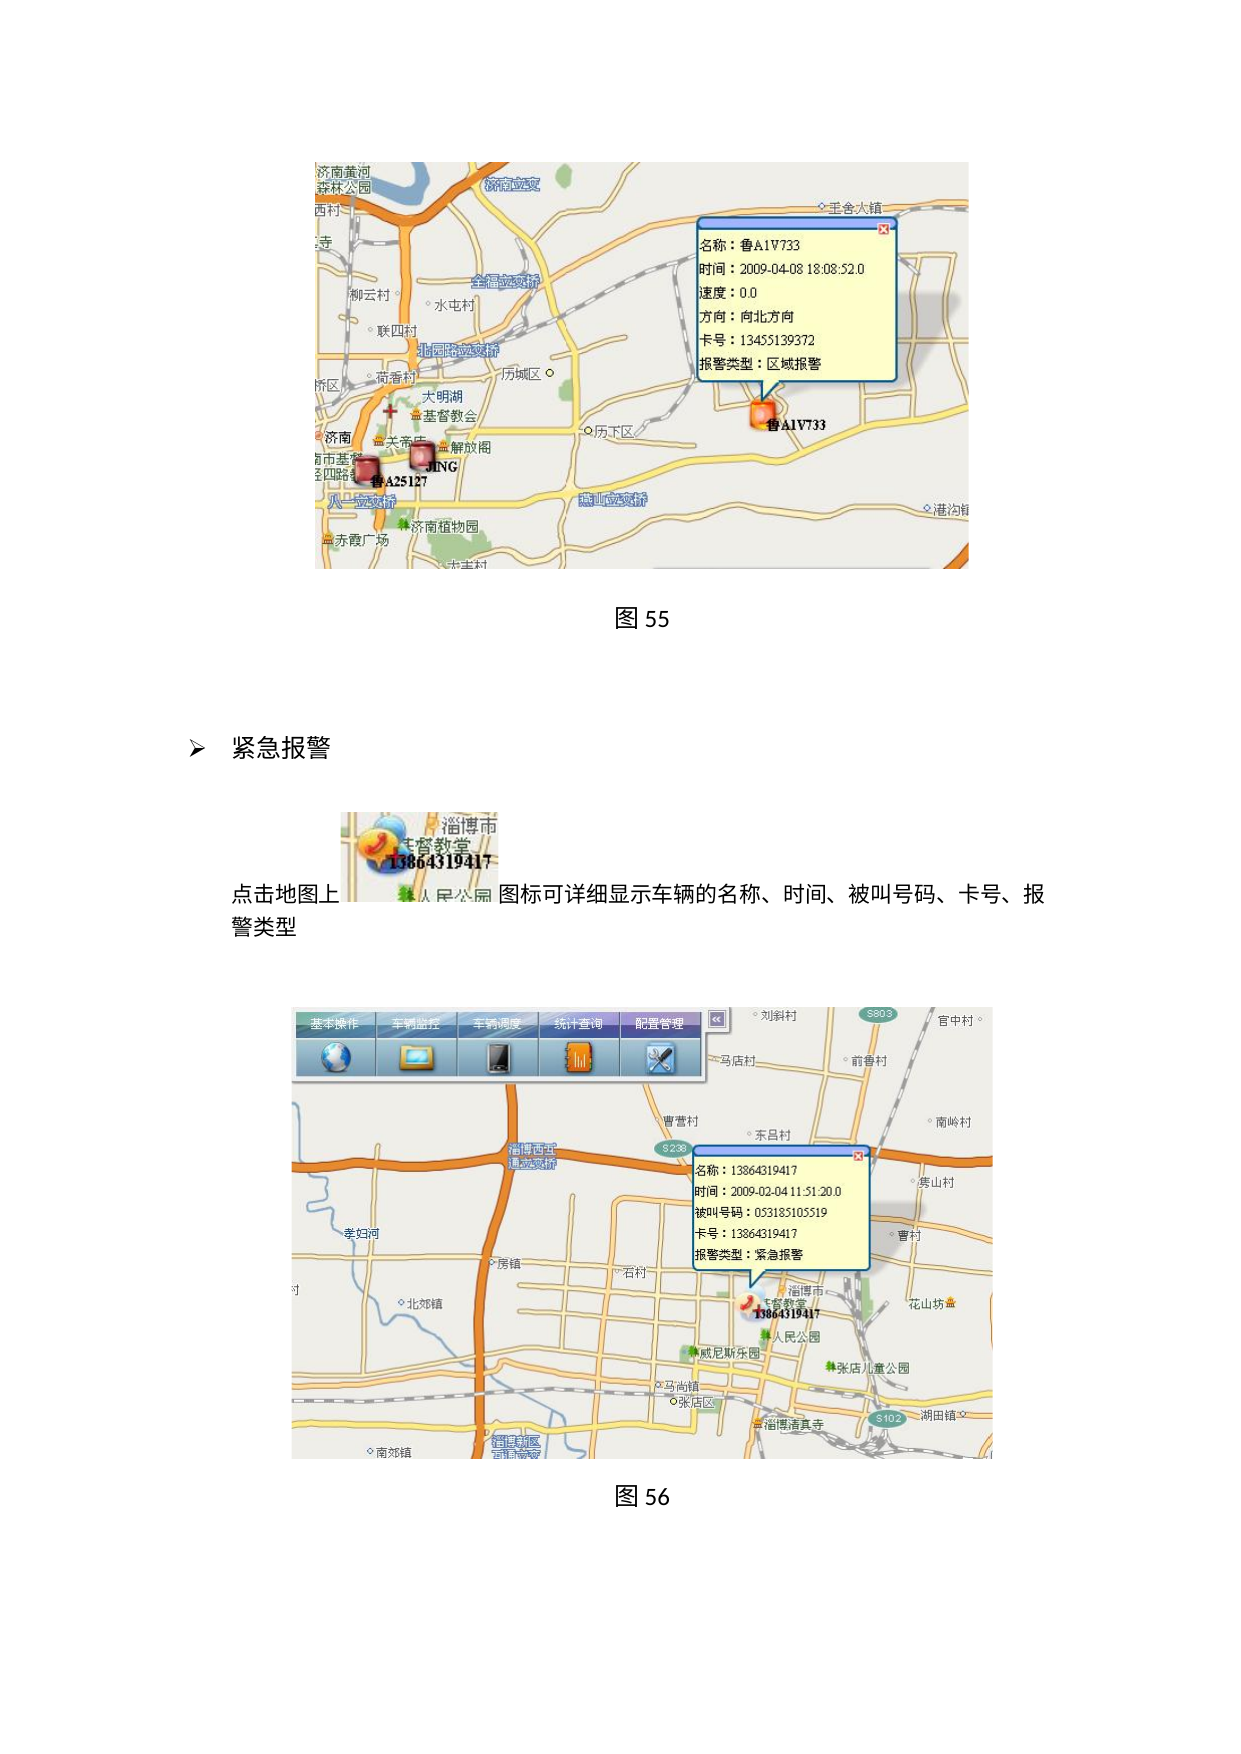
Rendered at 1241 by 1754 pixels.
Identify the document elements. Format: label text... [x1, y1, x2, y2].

picture [340, 812, 499, 902]
picture [315, 162, 969, 569]
list 点击地图上图标可详细显示车辆的名称、时间、被叫号码、卡号、报警类型 [231, 812, 1053, 942]
list 图56 [231, 1462, 1053, 1527]
list 紧急报警 [187, 714, 1053, 779]
picture [291, 1007, 993, 1459]
list 图55 [231, 584, 1053, 649]
